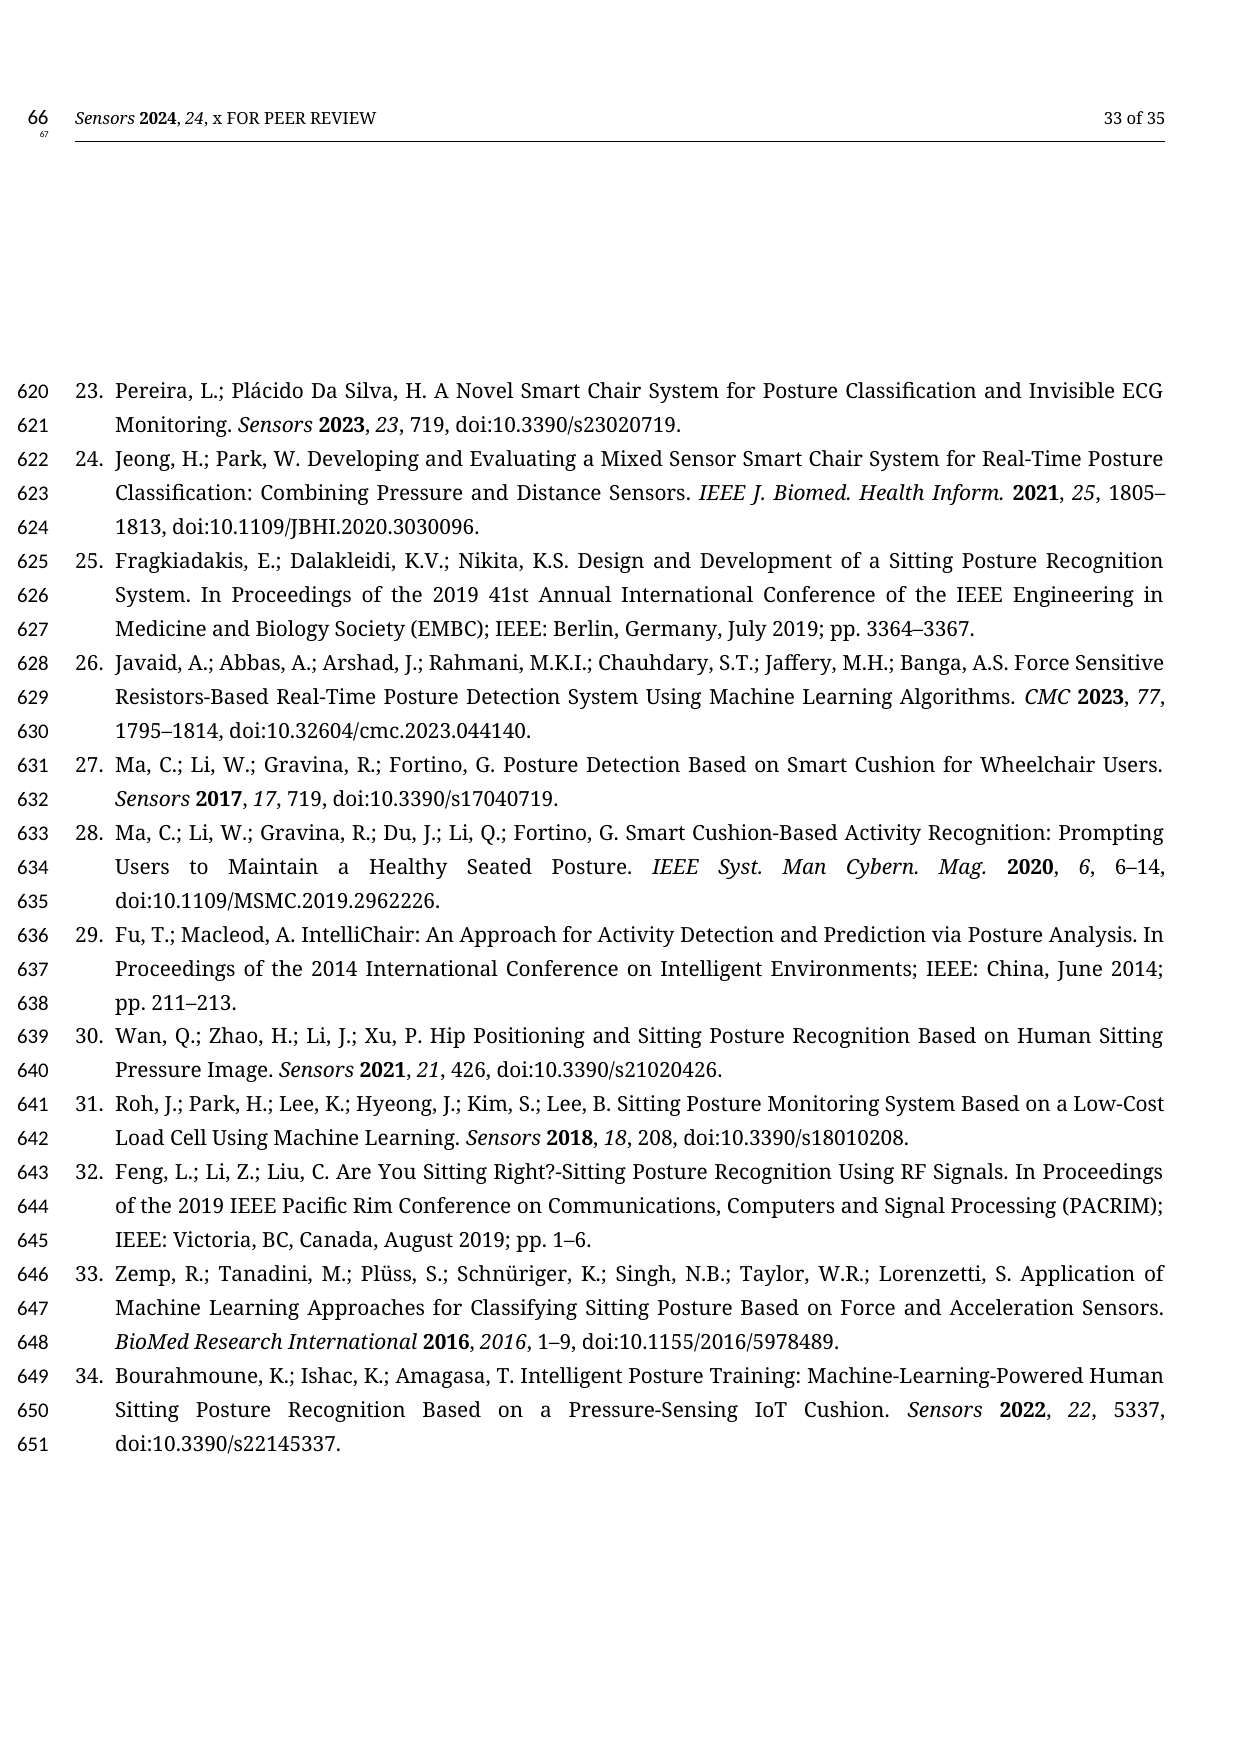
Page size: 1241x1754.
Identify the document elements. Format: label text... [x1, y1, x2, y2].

text 27. Ma, C.; Li, W.; Gravina, R.; Fortino, G. Posture Detection Based on Smart Cushion for Wheelchair Users. Sensors 2017, 17, 719, doi:10.3390/s17040719. [75, 747, 1165, 815]
text 29. Fu, T.; Macleod, A. IntelliChair: An Approach for Activity Detection and Prediction via Posture Analysis. In Proceedings of the 2014 International Conference on Intelligent Environments; IEEE: China, June 2014; pp. 211–213. [75, 917, 1165, 1019]
text 33. Zemp, R.; Tanadini, M.; Plüss, S.; Schnüriger, K.; Singh, N.B.; Taylor, W.R.; Lorenzetti, S. Application of Machine Learning Approaches for Classifying Sitting Posture Based on Force and Acceleration Sensors. BioMed Research International 2016, 2016, 1–9, doi:10.1155/2016/5978489. [75, 1257, 1165, 1358]
text 30. Wan, Q.; Zhao, H.; Li, J.; Xu, P. Hip Positioning and Sitting Posture Recognition Based on Human Sitting Pressure Image. Sensors 2021, 21, 426, doi:10.3390/s21020426. [75, 1019, 1165, 1087]
text 23. Pereira, L.; Plácido Da Silva, H. A Novel Smart Chair System for Posture Classification and Invisible ECG Monitoring. Sensors 2023, 23, 719, doi:10.3390/s23020719. [75, 374, 1165, 442]
text 34. Bourahmoune, K.; Ishac, K.; Amagasa, T. Intelligent Posture Training: Machine-Learning-Powered Human Sitting Posture Recognition Based on a Pressure-Sensing IoT Cushion. Sensors 2022, 22, 5337, doi:10.3390/s22145337. [75, 1358, 1165, 1460]
text 26. Javaid, A.; Abbas, A.; Arshad, J.; Rahmani, M.K.I.; Chauhdary, S.T.; Jaffery, M.H.; Banga, A.S. Force Sensitive Resistors-Based Real-Time Posture Detection System Using Machine Learning Algorithms. CMC 2023, 77, 1795–1814, doi:10.32604/cmc.2023.044140. [75, 645, 1165, 747]
text 32. Feng, L.; Li, Z.; Liu, C. Are You Sitting Right?-Sitting Posture Recognition Using RF Signals. In Proceedings of the 2019 IEEE Pacific Rim Conference on Communications, Computers and Signal Processing (PACRIM); IEEE: Victoria, BC, Canada, August 2019; pp. 1–6. [75, 1155, 1165, 1257]
text 24. Jeong, H.; Park, W. Developing and Evaluating a Mixed Sensor Smart Chair System for Real-Time Posture Classification: Combining Pressure and Distance Sensors. IEEE J. Biomed. Health Inform. 2021, 25, 1805–1813, doi:10.1109/JBHI.2020.3030096. [75, 442, 1165, 543]
text 28. Ma, C.; Li, W.; Gravina, R.; Du, J.; Li, Q.; Fortino, G. Smart Cushion-Based Activity Recognition: Prompting Users to Maintain a Healthy Seated Posture. IEEE Syst. Man Cybern. Mag. 2020, 6, 6–14, doi:10.1109/MSMC.2019.2962226. [75, 815, 1165, 917]
text 25. Fragkiadakis, E.; Dalakleidi, K.V.; Nikita, K.S. Design and Development of a Sitting Posture Recognition System. In Proceedings of the 2019 41st Annual International Conference of the IEEE Engineering in Medicine and Biology Society (EMBC); IEEE: Berlin, Germany, July 2019; pp. 3364–3367. [75, 543, 1165, 645]
text 31. Roh, J.; Park, H.; Lee, K.; Hyeong, J.; Kim, S.; Lee, B. Sitting Posture Monitoring System Based on a Low-Cost Load Cell Using Machine Learning. Sensors 2018, 18, 208, doi:10.3390/s18010208. [75, 1087, 1165, 1155]
